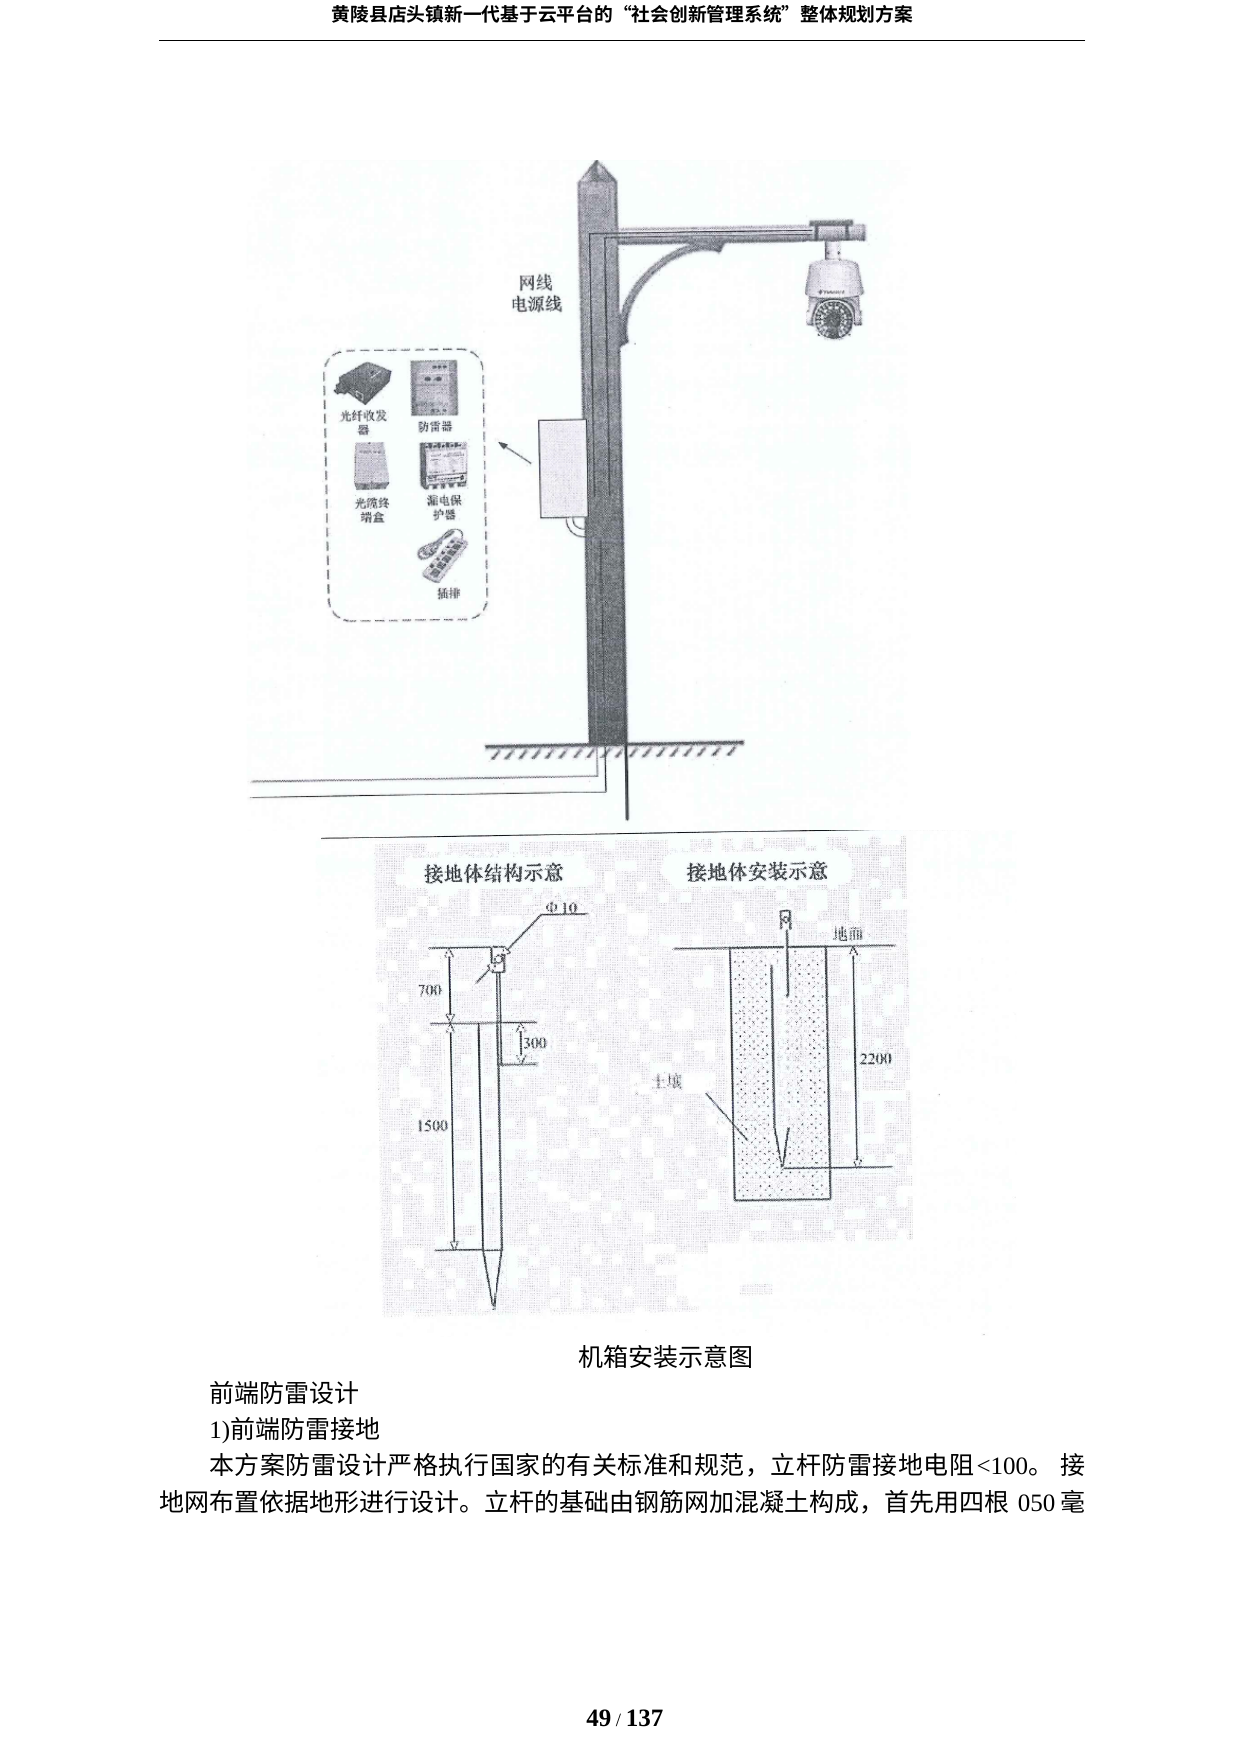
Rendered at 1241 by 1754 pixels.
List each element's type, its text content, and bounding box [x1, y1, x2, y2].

text 机箱安装示意图 [247, 1337, 1085, 1373]
text 1)前端防雷接地 [159, 1409, 1085, 1446]
text 前端防雷设计 [159, 1373, 1085, 1409]
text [159, 1446, 1085, 1518]
picture [246, 160, 1017, 1337]
